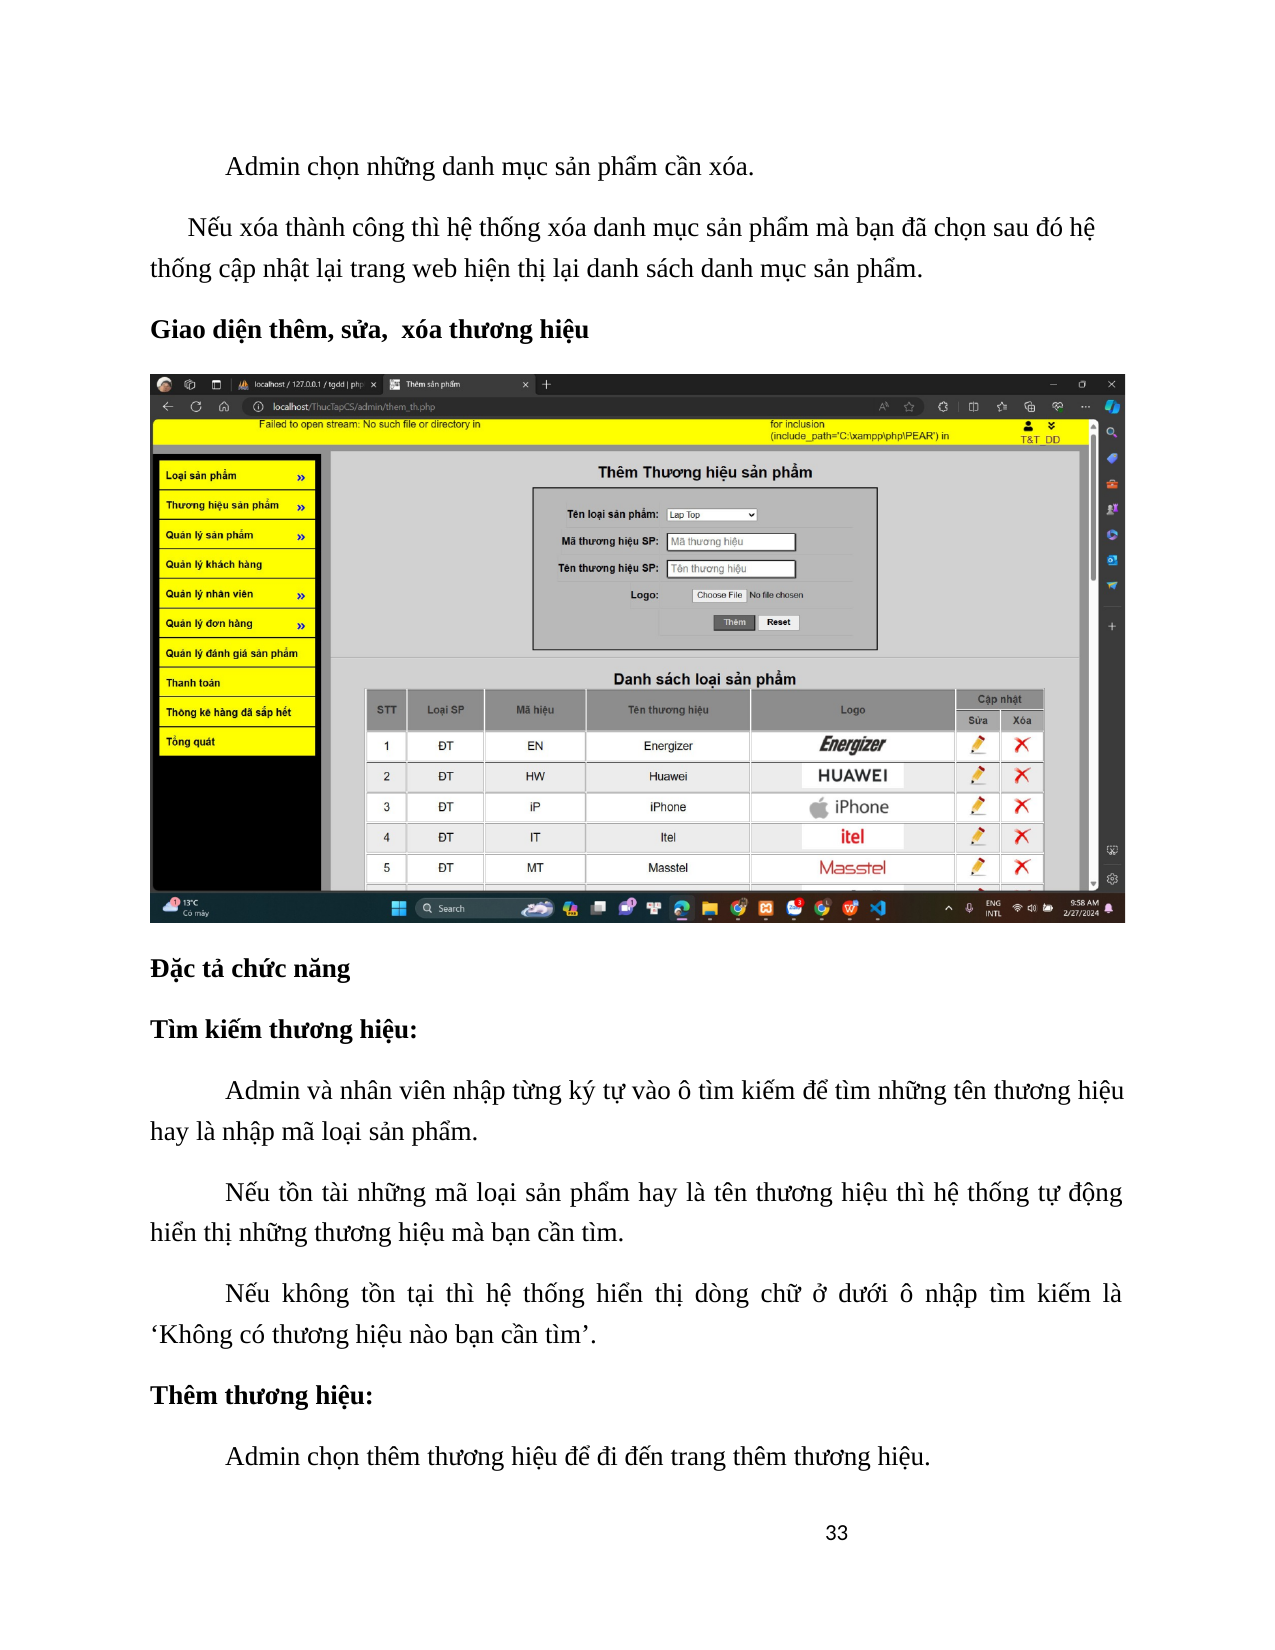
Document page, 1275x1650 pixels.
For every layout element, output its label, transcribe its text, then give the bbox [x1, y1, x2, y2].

text Admin chọn những danh mục sản phẩm cần xóa. [150, 150, 1125, 181]
text Giao diện thêm, sửa, xóa thương hiệu [150, 313, 1125, 344]
text Nếu tồn tài những mã loại sản phẩm hay là tên thương hiệu thì hệ thống tự động hiển thị những thương hiệu mà bạn cần tìm. [150, 1176, 1125, 1247]
text Đặc tả chức năng [150, 952, 1125, 983]
text Admin chọn thêm thương hiệu để đi đến trang thêm thương hiệu. [150, 1441, 1125, 1472]
text Admin và nhân viên nhập từng ký tự vào ô tìm kiếm để tìm những tên thương hiệu hay là nhập mã loại sản phẩm. [150, 1074, 1125, 1146]
text Tìm kiếm thương hiệu: [150, 1013, 1125, 1044]
text Nếu xóa thành công thì hệ thống xóa danh mục sản phẩm mà bạn đã chọn sau đó hệ thống cập nhật lại trang web hiện thị lại danh sách danh mục sản phẩm. [150, 211, 1125, 283]
text Nếu không tồn tại thì hệ thống hiển thị dòng chữ ở dưới ô nhập tìm kiếm là ‘Không có thương hiệu nào bạn cần tìm’. [150, 1278, 1125, 1349]
text Thêm thương hiệu: [150, 1379, 1125, 1410]
picture [150, 374, 1125, 923]
